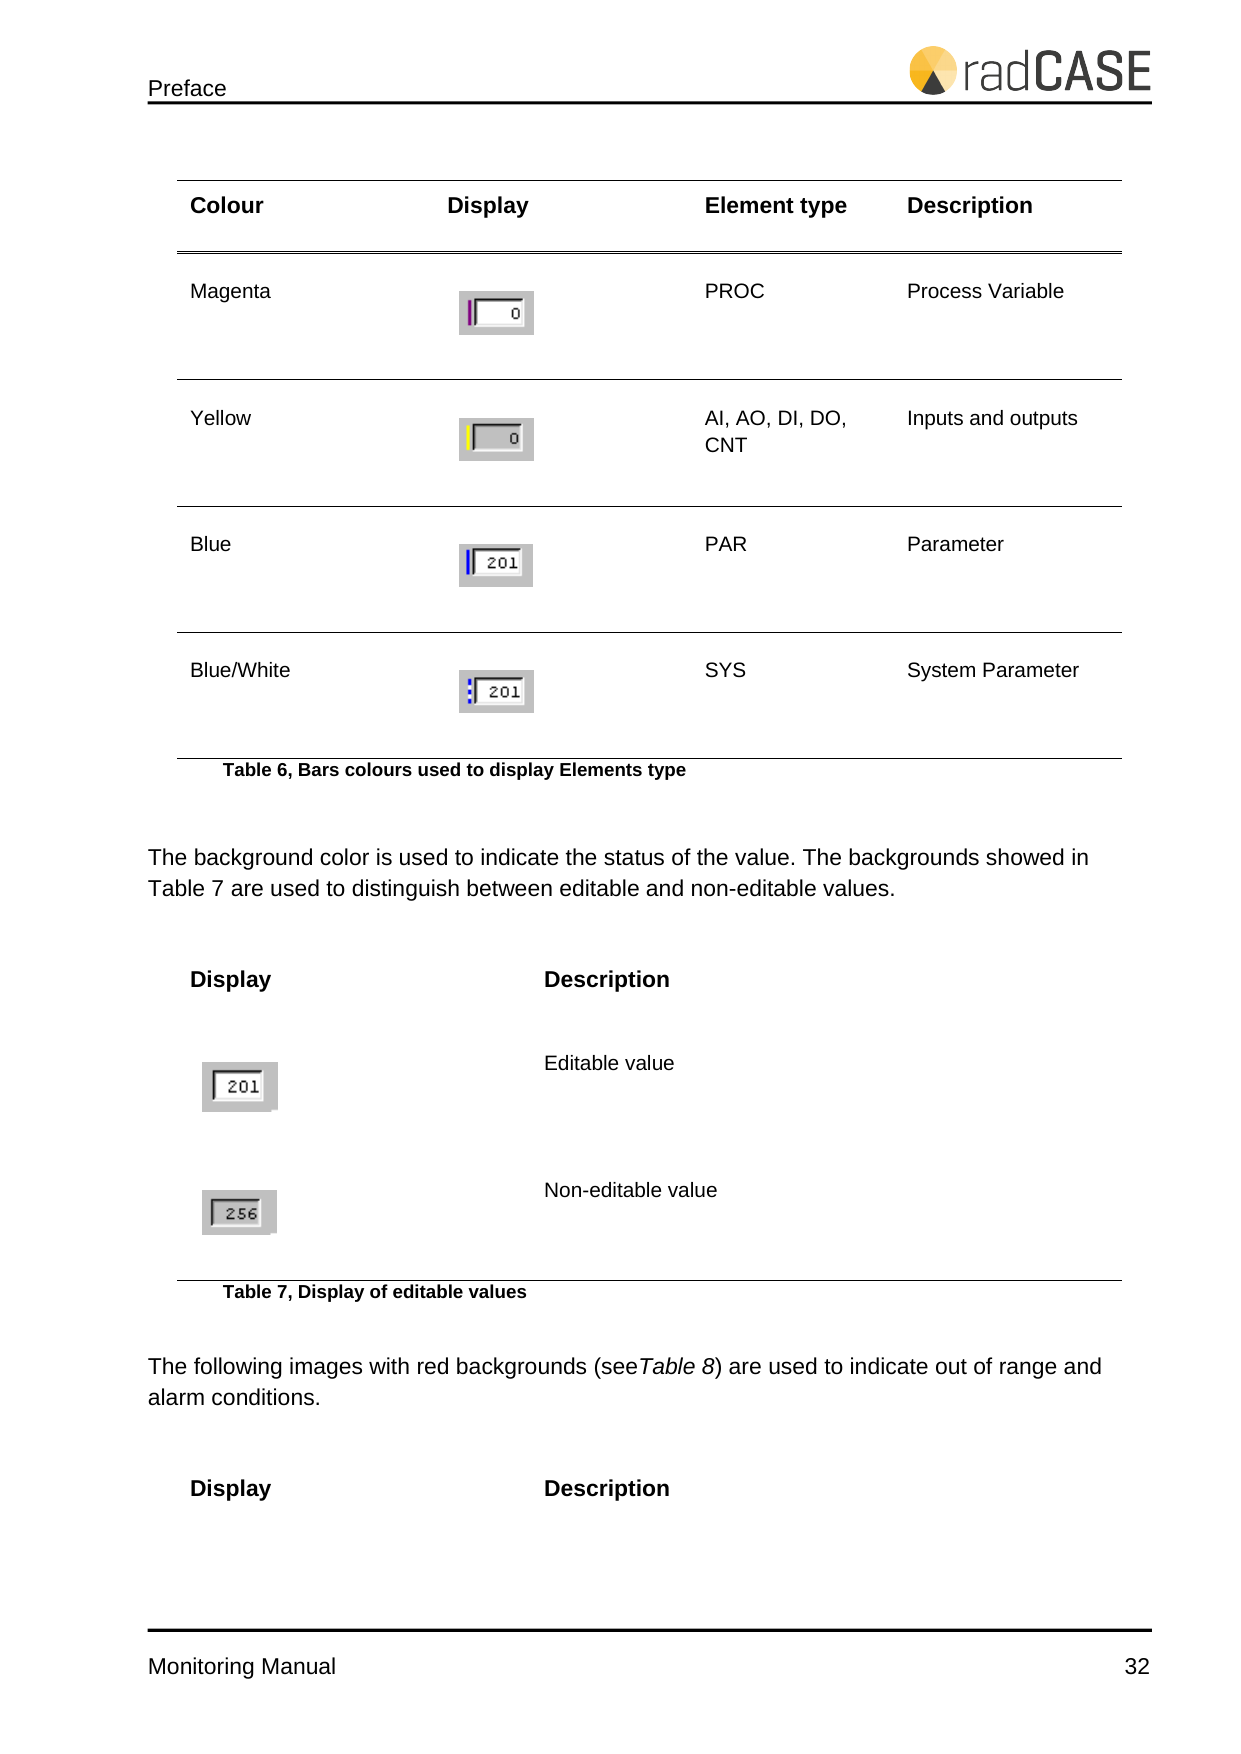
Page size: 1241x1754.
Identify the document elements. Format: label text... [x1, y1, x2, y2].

table_cell Process Variable [894, 254, 1122, 379]
table_header Display [177, 1465, 531, 1534]
picture [909, 46, 1151, 95]
table_header Display [435, 181, 692, 251]
table_cell Editable value [531, 1026, 1122, 1153]
table_cell [435, 254, 692, 379]
table_cell Yellow [177, 380, 434, 506]
table_header Description [531, 956, 1122, 1026]
table_cell Non-editable value [531, 1153, 1122, 1280]
table_cell Blue [177, 507, 434, 632]
table_cell PAR [692, 507, 894, 632]
text Table 7, Display of editable values [223, 1281, 1152, 1302]
table_cell Blue/White [177, 633, 434, 758]
text Table 6, Bars colours used to display Elements type [223, 759, 1152, 802]
table_cell [435, 380, 692, 506]
text The following images with red backgrounds (seeTable 8) are used to indicate out of range and alarm conditions. [148, 1353, 1152, 1410]
table_cell Parameter [894, 507, 1122, 632]
table_header Description [894, 181, 1122, 251]
table_cell [435, 507, 692, 632]
table_header Element type [692, 181, 894, 251]
table_cell SYS [692, 633, 894, 758]
table_cell [177, 1153, 531, 1280]
table_cell AI, AO, DI, DO, CNT [692, 380, 894, 506]
table_cell Inputs and outputs [894, 380, 1122, 506]
table_header Colour [177, 181, 434, 251]
table_cell System Parameter [894, 633, 1122, 758]
text The background color is used to indicate the status of the value. The backgrounds showed in Table 7 are used to distinguish between editable and non-editable values. [148, 844, 1152, 931]
table_cell [177, 1026, 531, 1153]
table_cell Magenta [177, 254, 434, 379]
table_header Display [177, 956, 531, 1026]
table_cell [435, 633, 692, 758]
table_header Description [531, 1465, 1122, 1534]
table_cell PROC [692, 254, 894, 379]
